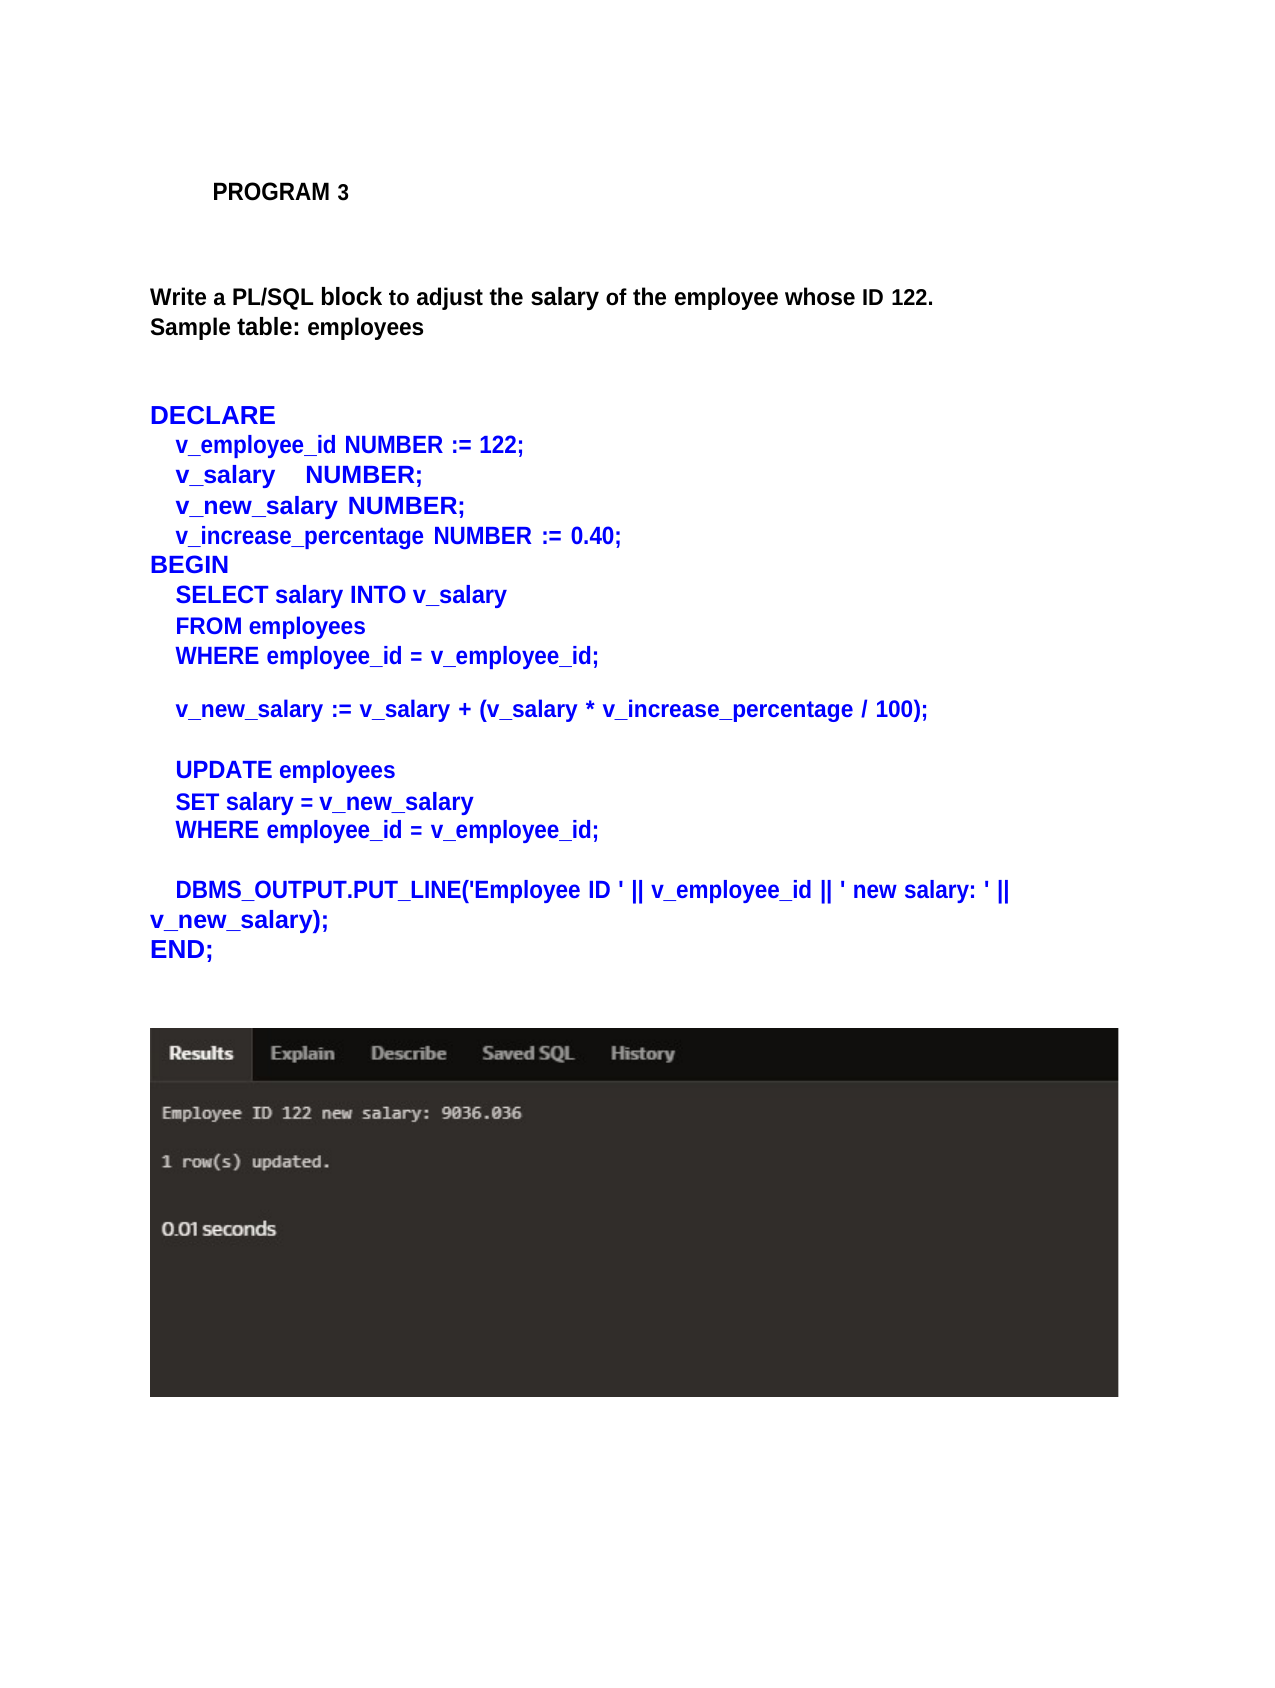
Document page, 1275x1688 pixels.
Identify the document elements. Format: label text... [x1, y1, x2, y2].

text DBMS_OUTPUT.PUT_LINE('Employee ID ' || v_employee_id || ' new salary: ' || [175, 875, 1225, 903]
text UPDATE employees [175, 755, 1225, 784]
text DECLARE [150, 402, 1225, 430]
subtitle WHERE employee_id = v_employee_id; [175, 816, 1225, 843]
subtitle v_employee_id NUMBER := 122; v_salary NUMBER; v_new_salary NUMBER; [175, 430, 527, 519]
subtitle BEGIN [150, 550, 1225, 579]
text v_new_salary); [150, 905, 1225, 934]
text Write a PL/SQL block to adjust the salary of the employee whose ID 122. [150, 282, 1225, 311]
picture [150, 1028, 1119, 1397]
subtitle END; [150, 934, 1225, 964]
text Sample table: employees [150, 312, 1225, 341]
text SELECT salary INTO v_salary [175, 580, 1225, 609]
subtitle WHERE employee_id = v_employee_id; [175, 641, 1225, 670]
text v_increase_percentage NUMBER := 0.40; [175, 521, 1225, 549]
text FROM employees [175, 612, 1225, 639]
subtitle PROGRAM 3 [212, 177, 1225, 205]
text v_new_salary := v_salary + (v_salary * v_increase_percentage / 100); [175, 695, 1225, 723]
text SET salary = v_new_salary [175, 788, 1225, 816]
